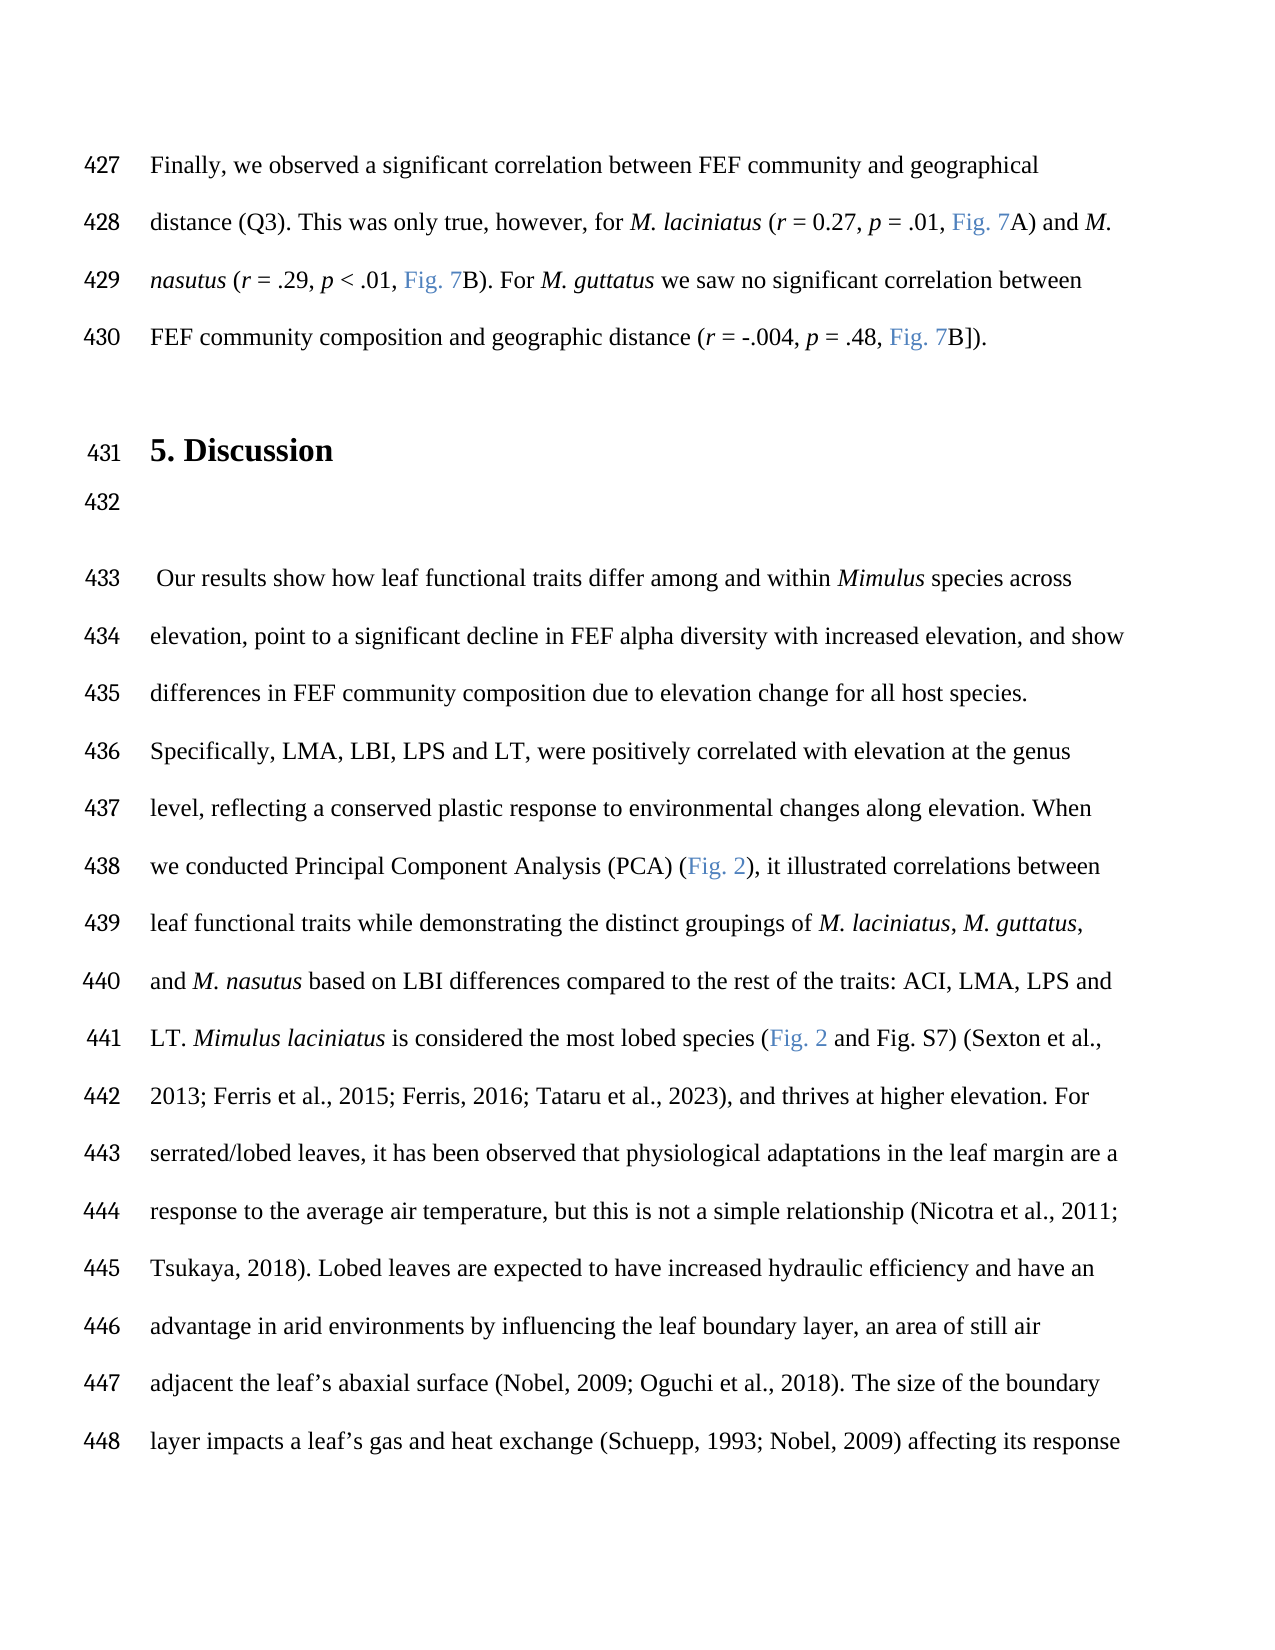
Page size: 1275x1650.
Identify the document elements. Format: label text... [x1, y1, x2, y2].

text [150, 563, 1125, 1454]
subtitle 5. Discussion [150, 430, 1125, 468]
text Finally, we observed a significant correlation between FEF community and geographical distance (Q3). This was only true, however, for M. laciniatus (r = 0.27, p = .01, Fig. 7A) and M. nasutus (r = .29, p < .01, Fig. 7B). For M. guttatus we saw no significant correlation between FEF community composition and geographic distance (r = -.004, p = .48, Fig. 7B]). [150, 150, 1125, 351]
